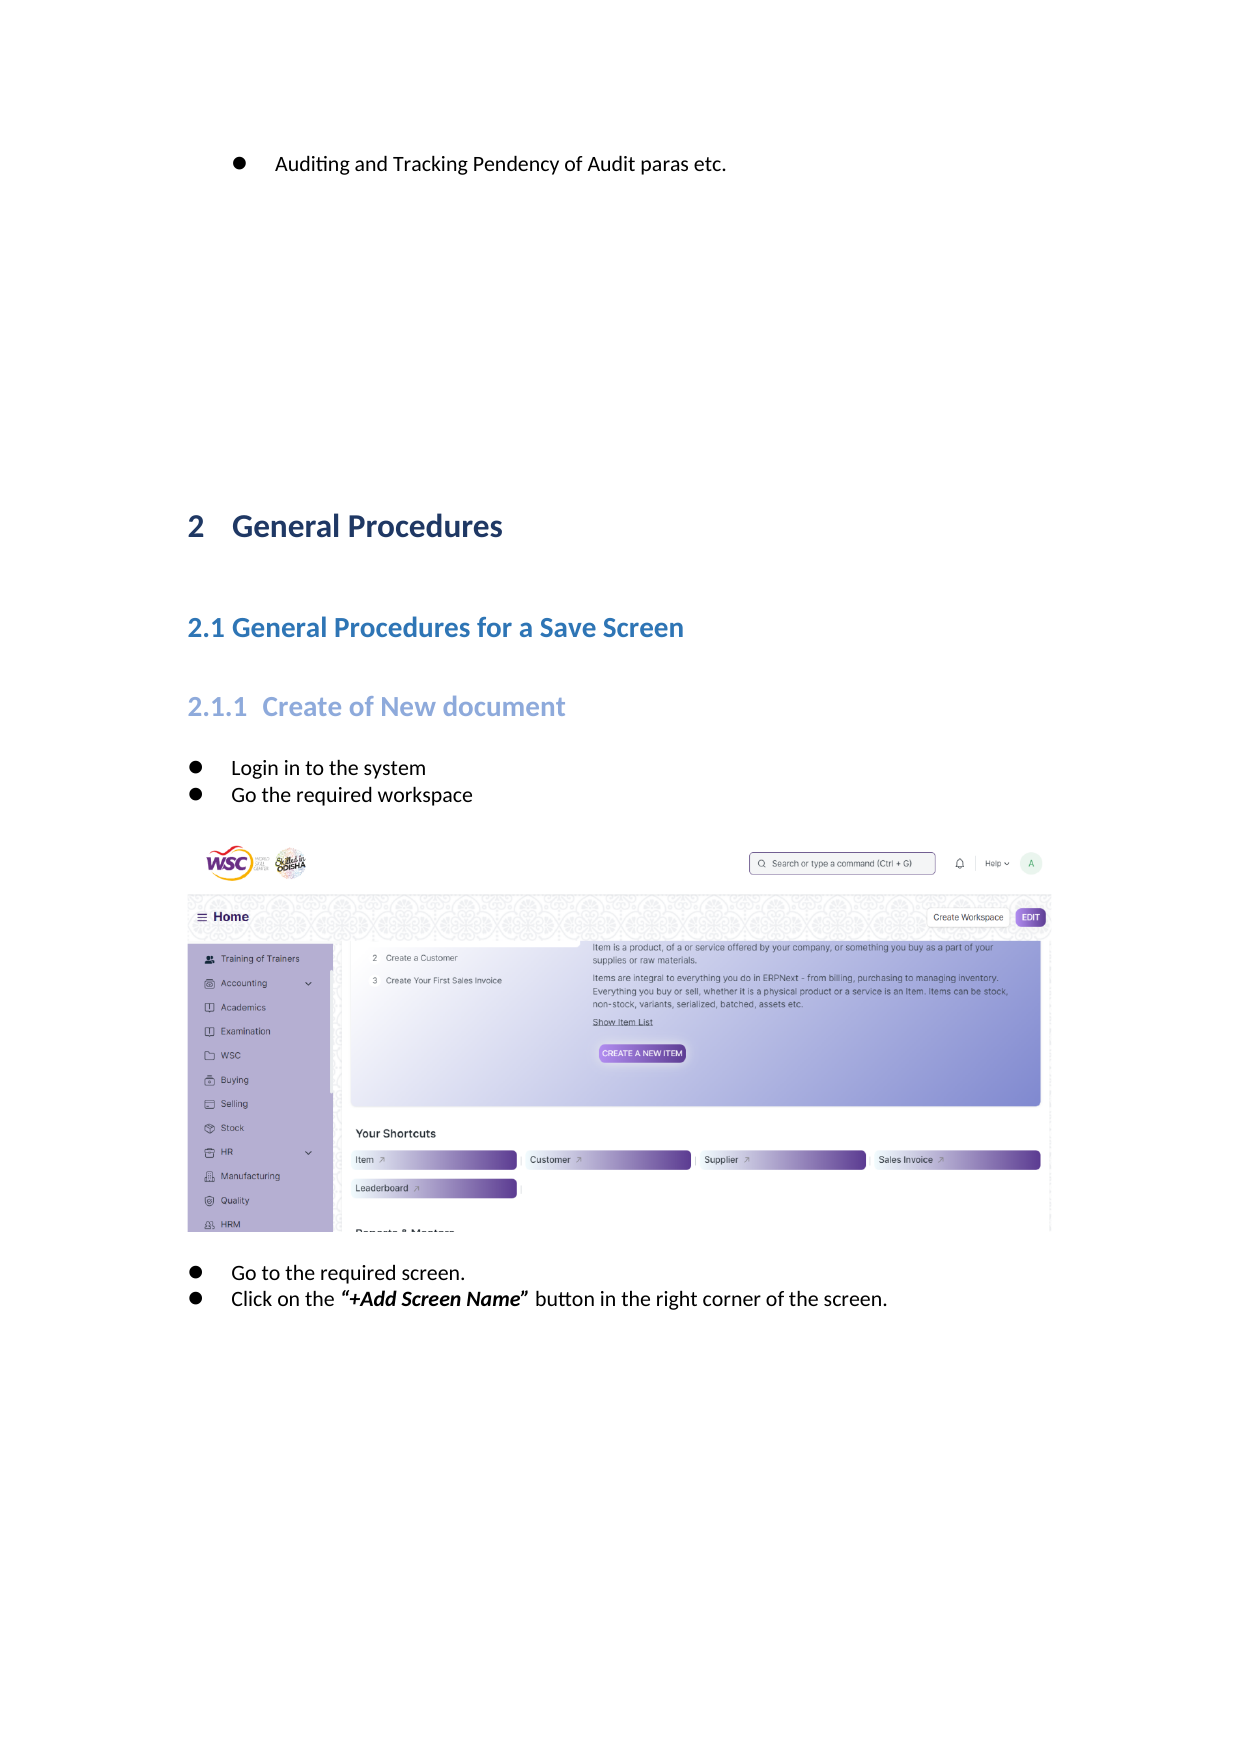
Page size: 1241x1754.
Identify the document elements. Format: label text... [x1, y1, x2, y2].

picture [187, 834, 1052, 1232]
subtitle General Procedures [187, 505, 1053, 546]
list Login in to the system [187, 754, 1053, 781]
list Auditing and Tracking Pendency of Audit paras etc. [231, 150, 1053, 177]
list Go to the required screen. [187, 1259, 1053, 1285]
subtitle General Procedures for a Save Screen [187, 609, 1053, 645]
subtitle Create of New document [187, 688, 1053, 724]
list Click on the “+Add Screen Name” button in the right corner of the screen. [187, 1285, 1053, 1312]
list Go the required workspace [187, 781, 1053, 808]
